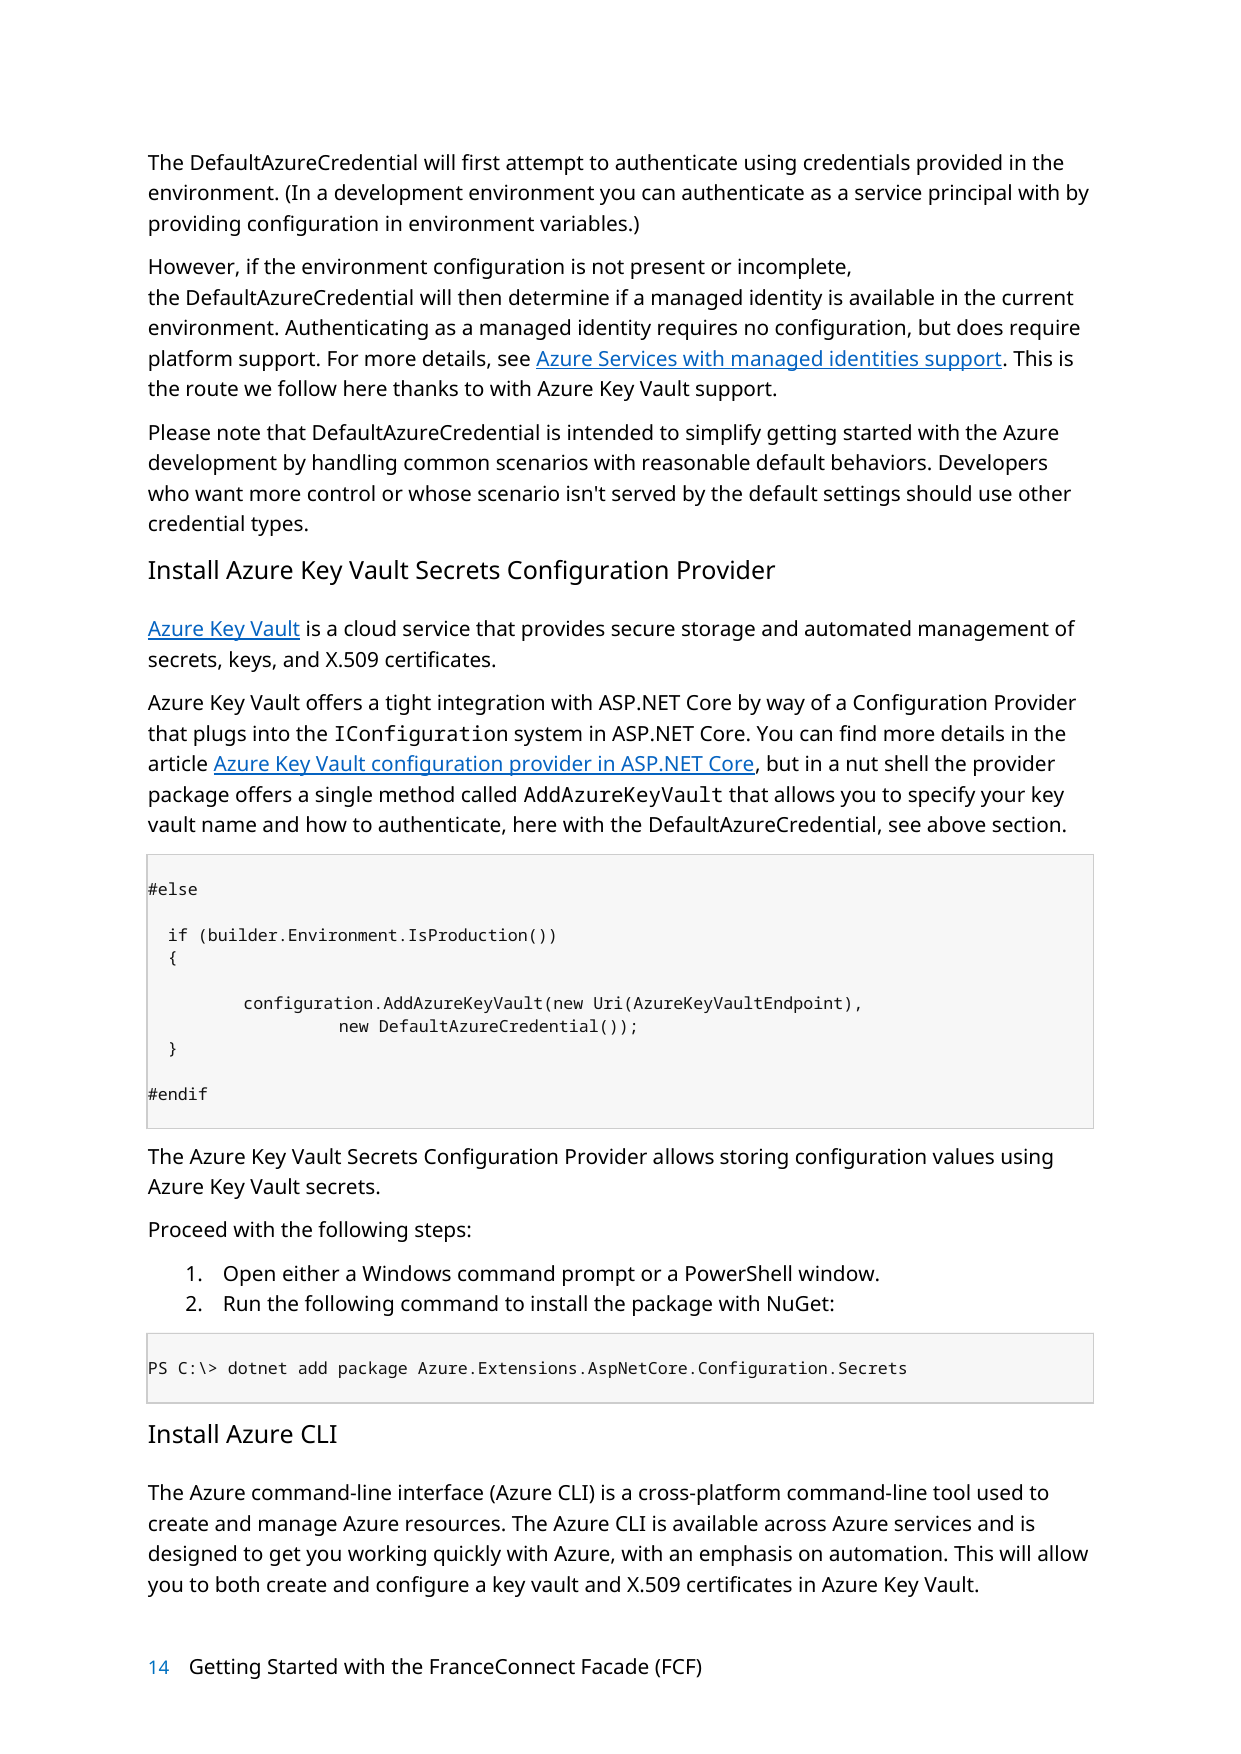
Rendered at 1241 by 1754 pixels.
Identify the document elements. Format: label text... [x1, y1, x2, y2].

text However, if the environment configuration is not present or incomplete, the DefaultAzureCredential will then determine if a managed identity is available in the current environment. Authenticating as a managed identity requires no configuration, but does require platform support. For more details, see Azure Services with managed identities support. This is the route we follow here thanks to with Azure Key Vault support. [148, 252, 1093, 403]
subtitle Install Azure CLI [148, 1416, 1093, 1450]
text { [148, 946, 1093, 969]
text } [148, 1037, 1093, 1060]
list Open either a Windows command prompt or a PowerShell window. [185, 1259, 1093, 1287]
text The DefaultAzureCredential will first attempt to authenticate using credentials provided in the environment. (In a development environment you can authenticate as a service principal with by providing configuration in environment variables.) [148, 148, 1093, 237]
text Proceed with the following steps: [148, 1216, 1093, 1244]
text #else [148, 878, 1093, 901]
text PS C:\> dotnet add package Azure.Extensions.AspNetCore.Configuration.Secrets [148, 1357, 1093, 1378]
subtitle Install Azure Key Vault Secrets Configuration Provider [148, 553, 1093, 587]
text The Azure command-line interface (Azure CLI) is a cross-platform command-line tool used to create and manage Azure resources. The Azure CLI is available across Azure services and is designed to get you working quickly with Azure, with an emphasis on automation. This will allow you to both create and configure a key vault and X.509 certificates in Azure Key Vault. [148, 1478, 1093, 1598]
text if (builder.Environment.IsProduction()) [148, 923, 1093, 946]
text Azure Key Vault offers a tight integration with ASP.NET Core by way of a Configuration Provider that plugs into the IConfiguration system in ASP.NET Core. You can find more details in the article Azure Key Vault configuration provider in ASP.NET Core, but in a nut shell the provider package offers a single method called AddAzureKeyVault that allows you to specify your key vault name and how to authenticate, here with the DefaultAzureCredential, see above section. [148, 688, 1093, 839]
text new DefaultAzureCredential()); [148, 1014, 1093, 1037]
text The Azure Key Vault Secrets Configuration Provider allows storing configuration values using Azure Key Vault secrets. [148, 1142, 1093, 1201]
list Run the following command to install the package with NuGet: [185, 1289, 1093, 1318]
text Please note that DefaultAzureCredential is intended to simplify getting started with the Azure development by handling common scenarios with reasonable default behaviors. Developers who want more control or whose scenario isn't served by the default settings should use other credential types. [148, 418, 1093, 538]
text configuration.AddAzureKeyVault(new Uri(AzureKeyVaultEndpoint), [148, 992, 1093, 1014]
text #endif [148, 1082, 1093, 1103]
text Azure Key Vault is a cloud service that provides secure storage and automated management of secrets, keys, and X.509 certificates. [148, 614, 1093, 673]
